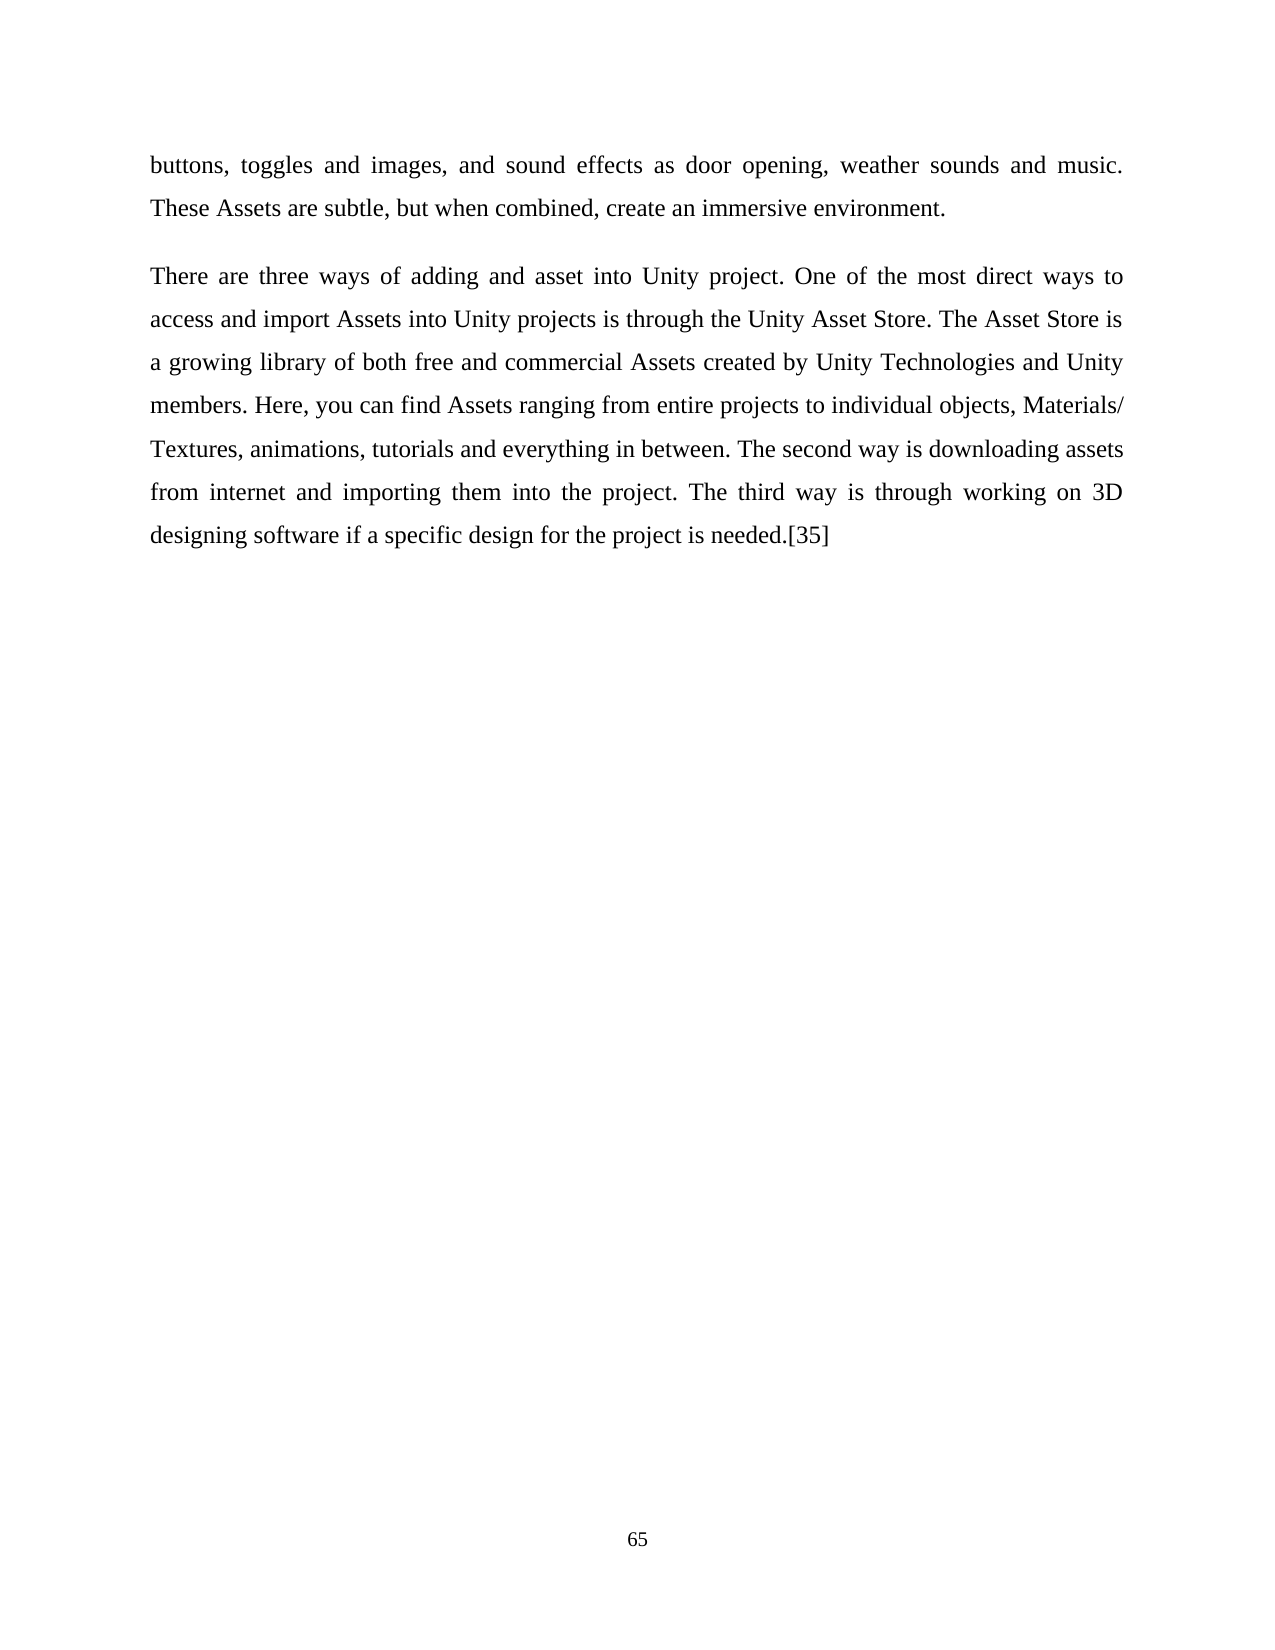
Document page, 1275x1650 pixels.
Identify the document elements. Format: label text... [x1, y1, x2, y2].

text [150, 150, 1125, 222]
text There are three ways of adding and asset into Unity project. One of the most direct ways to access and import Assets into Unity projects is through the Unity Asset Store. The Asset Store is a growing library of both free and commercial Assets created by Unity Technologies and Unity members. Here, you can find Assets ranging from entire projects to individual objects, Materials/ Textures, animations, tutorials and everything in between. The second way is downloading assets from internet and importing them into the project. The third way is through working on 3D designing software if a specific design for the project is needed.[35] [150, 261, 1125, 549]
